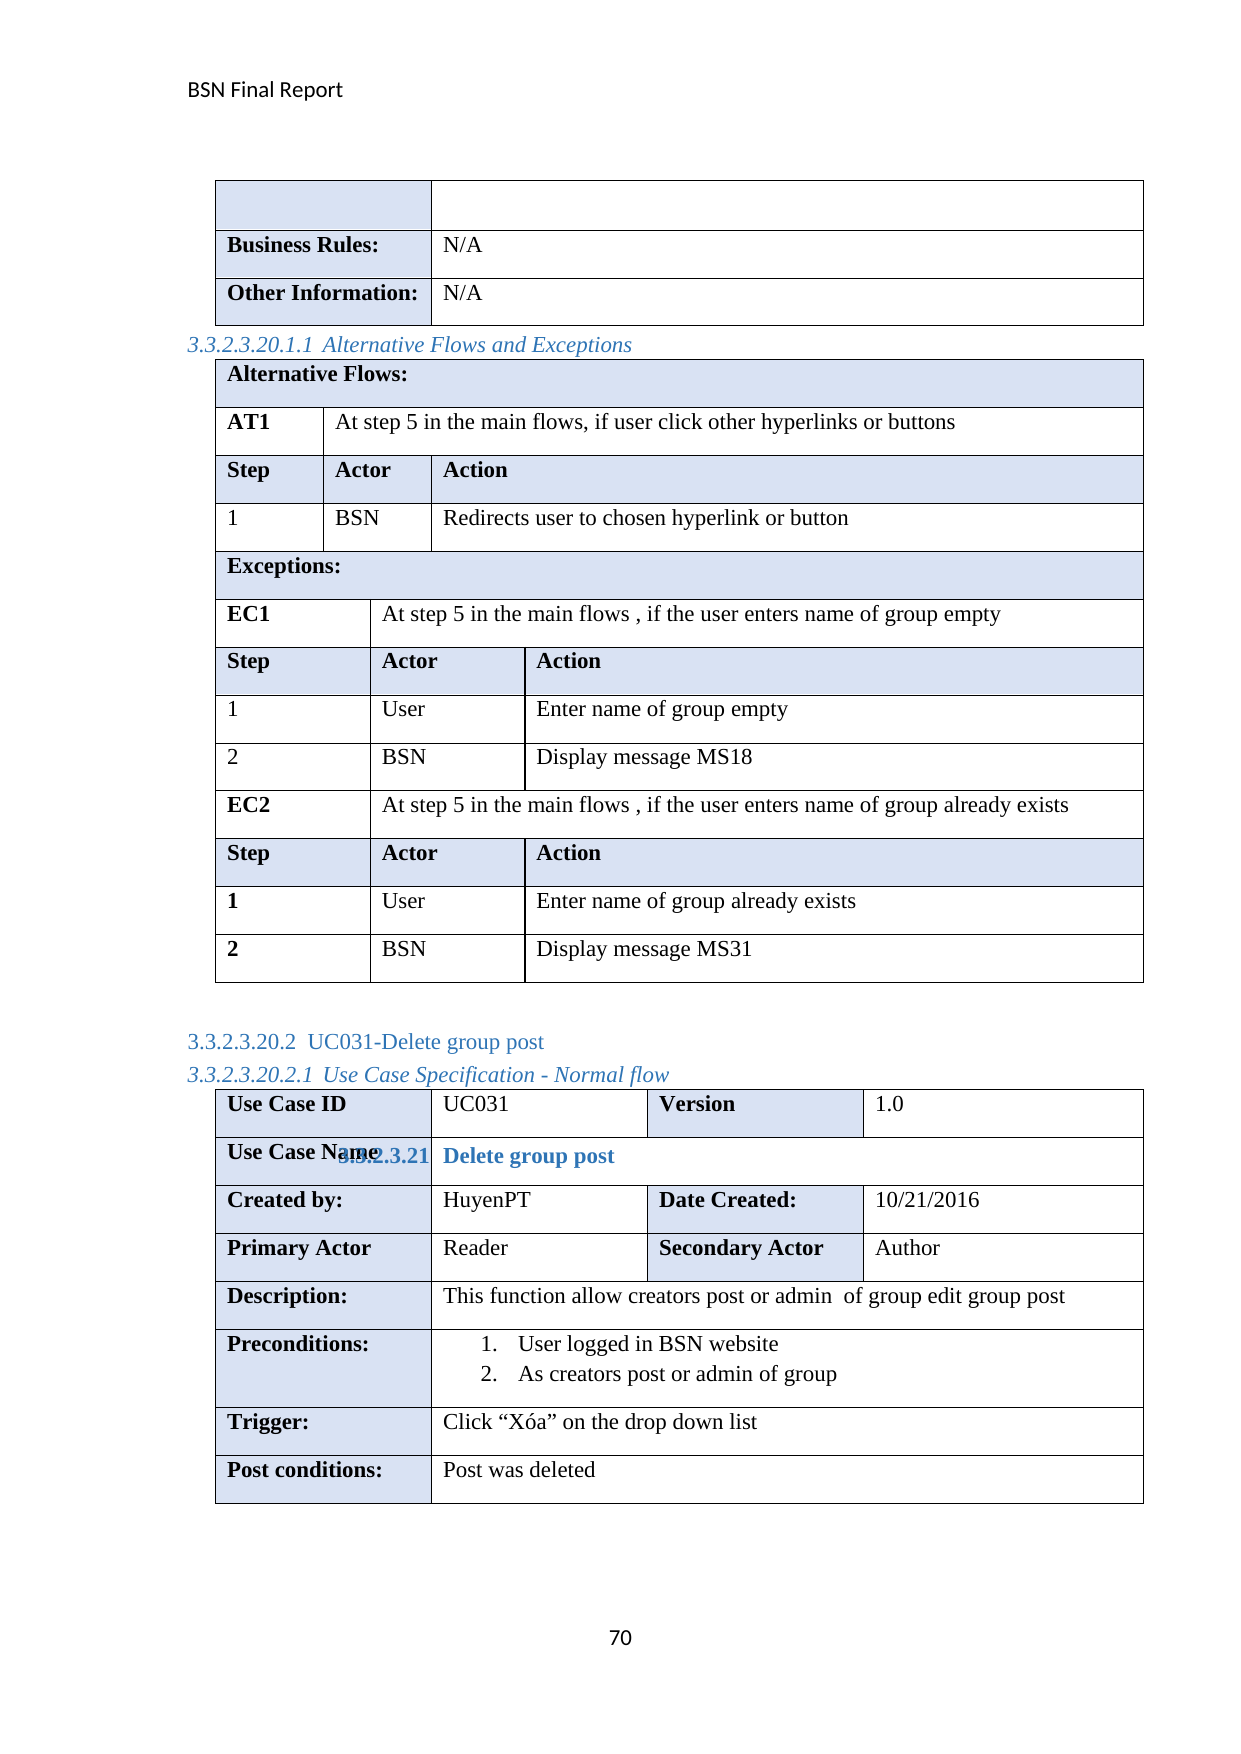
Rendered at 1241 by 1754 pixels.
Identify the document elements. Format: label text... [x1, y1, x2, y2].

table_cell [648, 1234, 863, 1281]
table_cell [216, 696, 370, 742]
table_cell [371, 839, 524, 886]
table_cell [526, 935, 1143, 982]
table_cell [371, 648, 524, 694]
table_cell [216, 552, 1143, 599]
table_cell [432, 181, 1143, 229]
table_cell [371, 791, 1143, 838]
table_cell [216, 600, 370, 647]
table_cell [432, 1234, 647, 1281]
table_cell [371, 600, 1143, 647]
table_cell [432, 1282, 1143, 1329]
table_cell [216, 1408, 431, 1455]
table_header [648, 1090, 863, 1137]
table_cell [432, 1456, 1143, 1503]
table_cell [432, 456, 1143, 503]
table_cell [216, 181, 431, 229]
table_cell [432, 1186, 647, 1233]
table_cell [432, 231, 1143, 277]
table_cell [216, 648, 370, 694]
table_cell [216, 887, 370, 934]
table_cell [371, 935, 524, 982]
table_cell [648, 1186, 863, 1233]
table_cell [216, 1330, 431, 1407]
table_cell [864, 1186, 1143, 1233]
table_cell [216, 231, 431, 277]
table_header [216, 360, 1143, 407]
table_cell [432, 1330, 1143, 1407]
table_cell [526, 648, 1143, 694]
subtitle UC031-Delete group post [187, 1028, 1053, 1054]
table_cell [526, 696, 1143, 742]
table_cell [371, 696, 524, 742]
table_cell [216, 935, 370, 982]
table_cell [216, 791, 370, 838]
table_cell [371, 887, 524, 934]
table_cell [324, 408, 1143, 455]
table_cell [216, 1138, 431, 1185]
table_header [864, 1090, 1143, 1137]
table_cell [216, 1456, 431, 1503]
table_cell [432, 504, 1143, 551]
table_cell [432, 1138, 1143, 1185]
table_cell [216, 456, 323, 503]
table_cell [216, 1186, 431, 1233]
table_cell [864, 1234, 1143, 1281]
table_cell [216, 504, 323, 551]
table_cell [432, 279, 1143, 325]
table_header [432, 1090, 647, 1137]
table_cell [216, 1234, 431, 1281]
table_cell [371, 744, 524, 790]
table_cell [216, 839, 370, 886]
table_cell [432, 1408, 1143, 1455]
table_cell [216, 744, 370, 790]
subtitle Use Case Specification - Normal flow [187, 1061, 1053, 1087]
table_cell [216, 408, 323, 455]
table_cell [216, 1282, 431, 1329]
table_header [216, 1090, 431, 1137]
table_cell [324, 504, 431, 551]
subtitle Alternative Flows and Exceptions [187, 331, 1053, 357]
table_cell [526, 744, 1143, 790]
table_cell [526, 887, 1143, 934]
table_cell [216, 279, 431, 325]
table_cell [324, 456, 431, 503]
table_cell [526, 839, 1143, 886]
